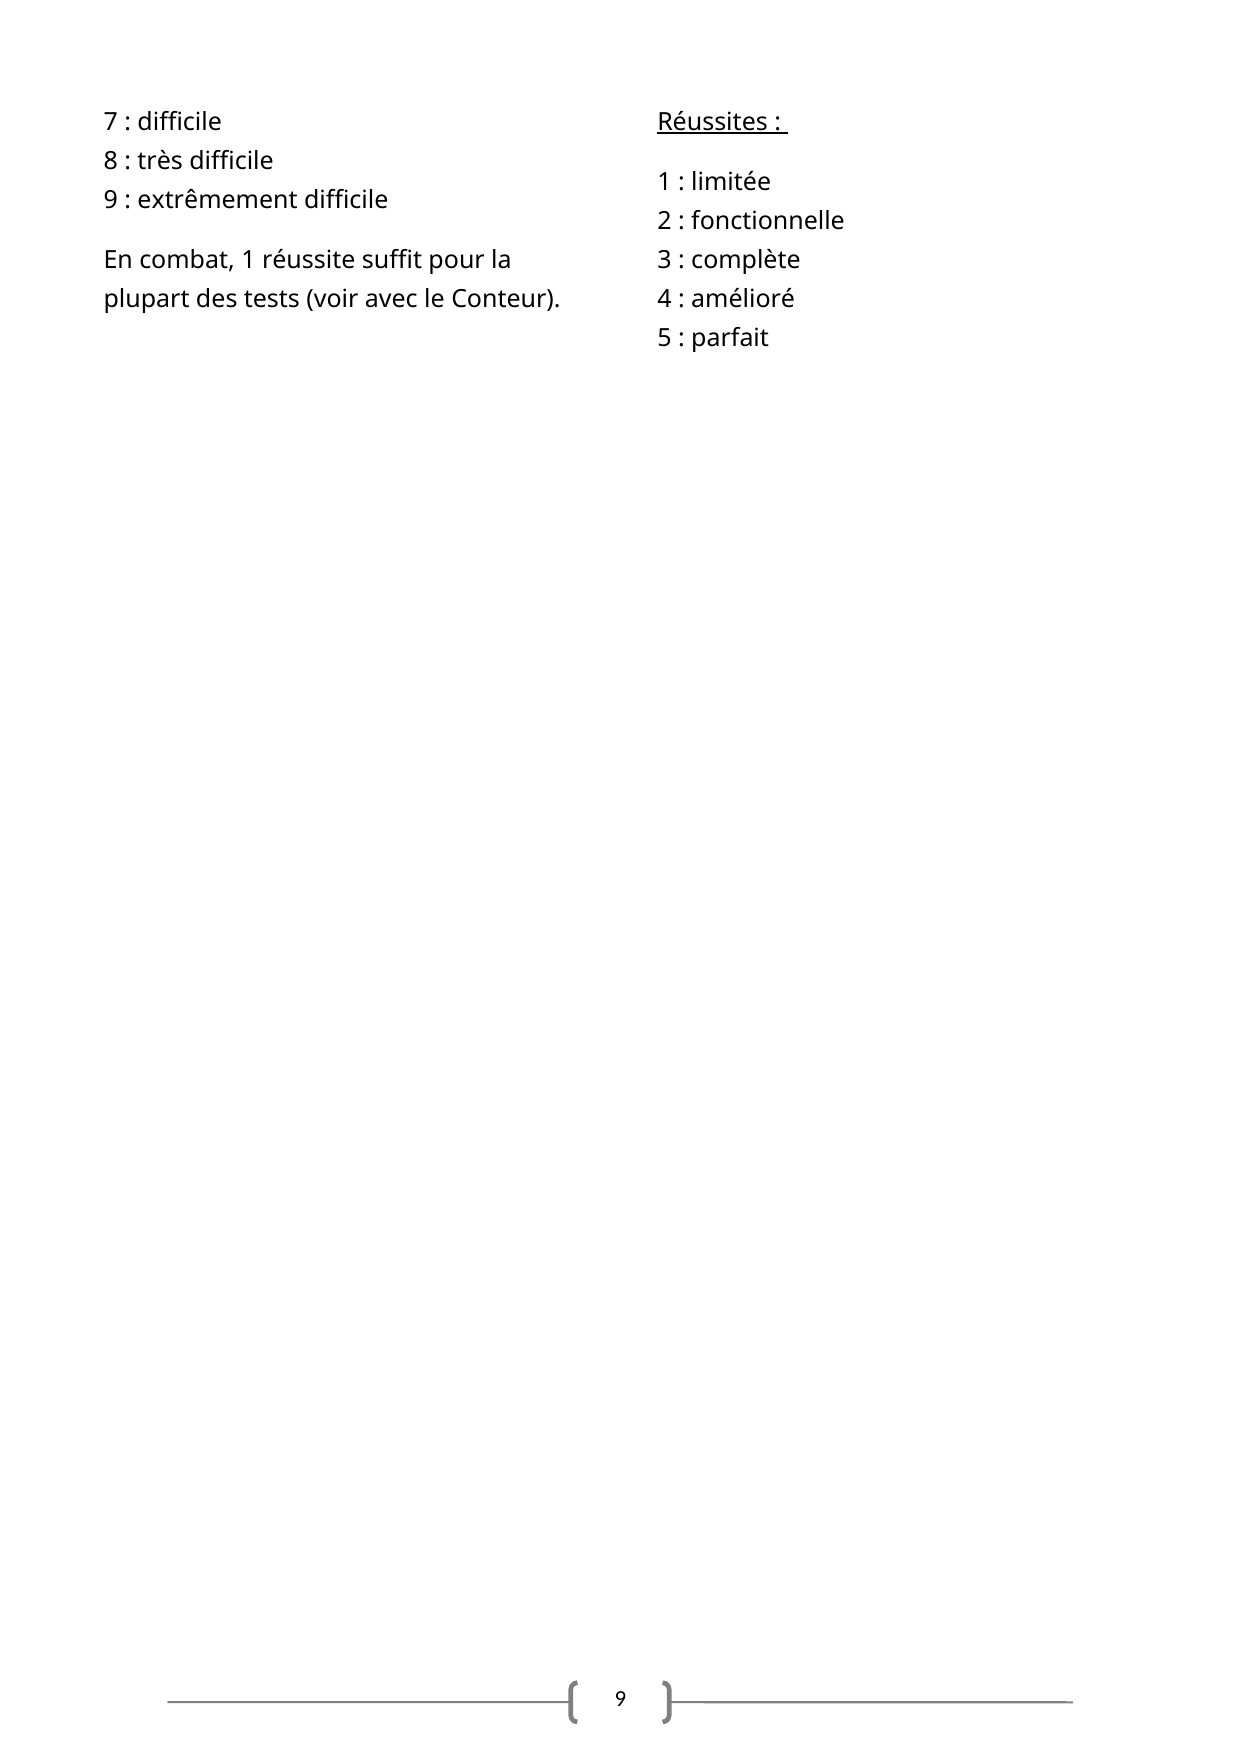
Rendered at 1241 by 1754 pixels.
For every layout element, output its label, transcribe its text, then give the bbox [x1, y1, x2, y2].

text 1 : limitée 2 : fonctionnelle 3 : complète 4 : amélioré 5 : parfait [657, 163, 1137, 354]
text Réussites : [657, 103, 1137, 137]
text 3 : routine 4 : très facile 5 : facile 6 : moyen 7 : difficile 8 : très difficile 9 : extrêmement difficile [103, 103, 583, 216]
text En combat, 1 réussite suffit pour la plupart des tests (voir avec le Conteur). [103, 242, 583, 315]
